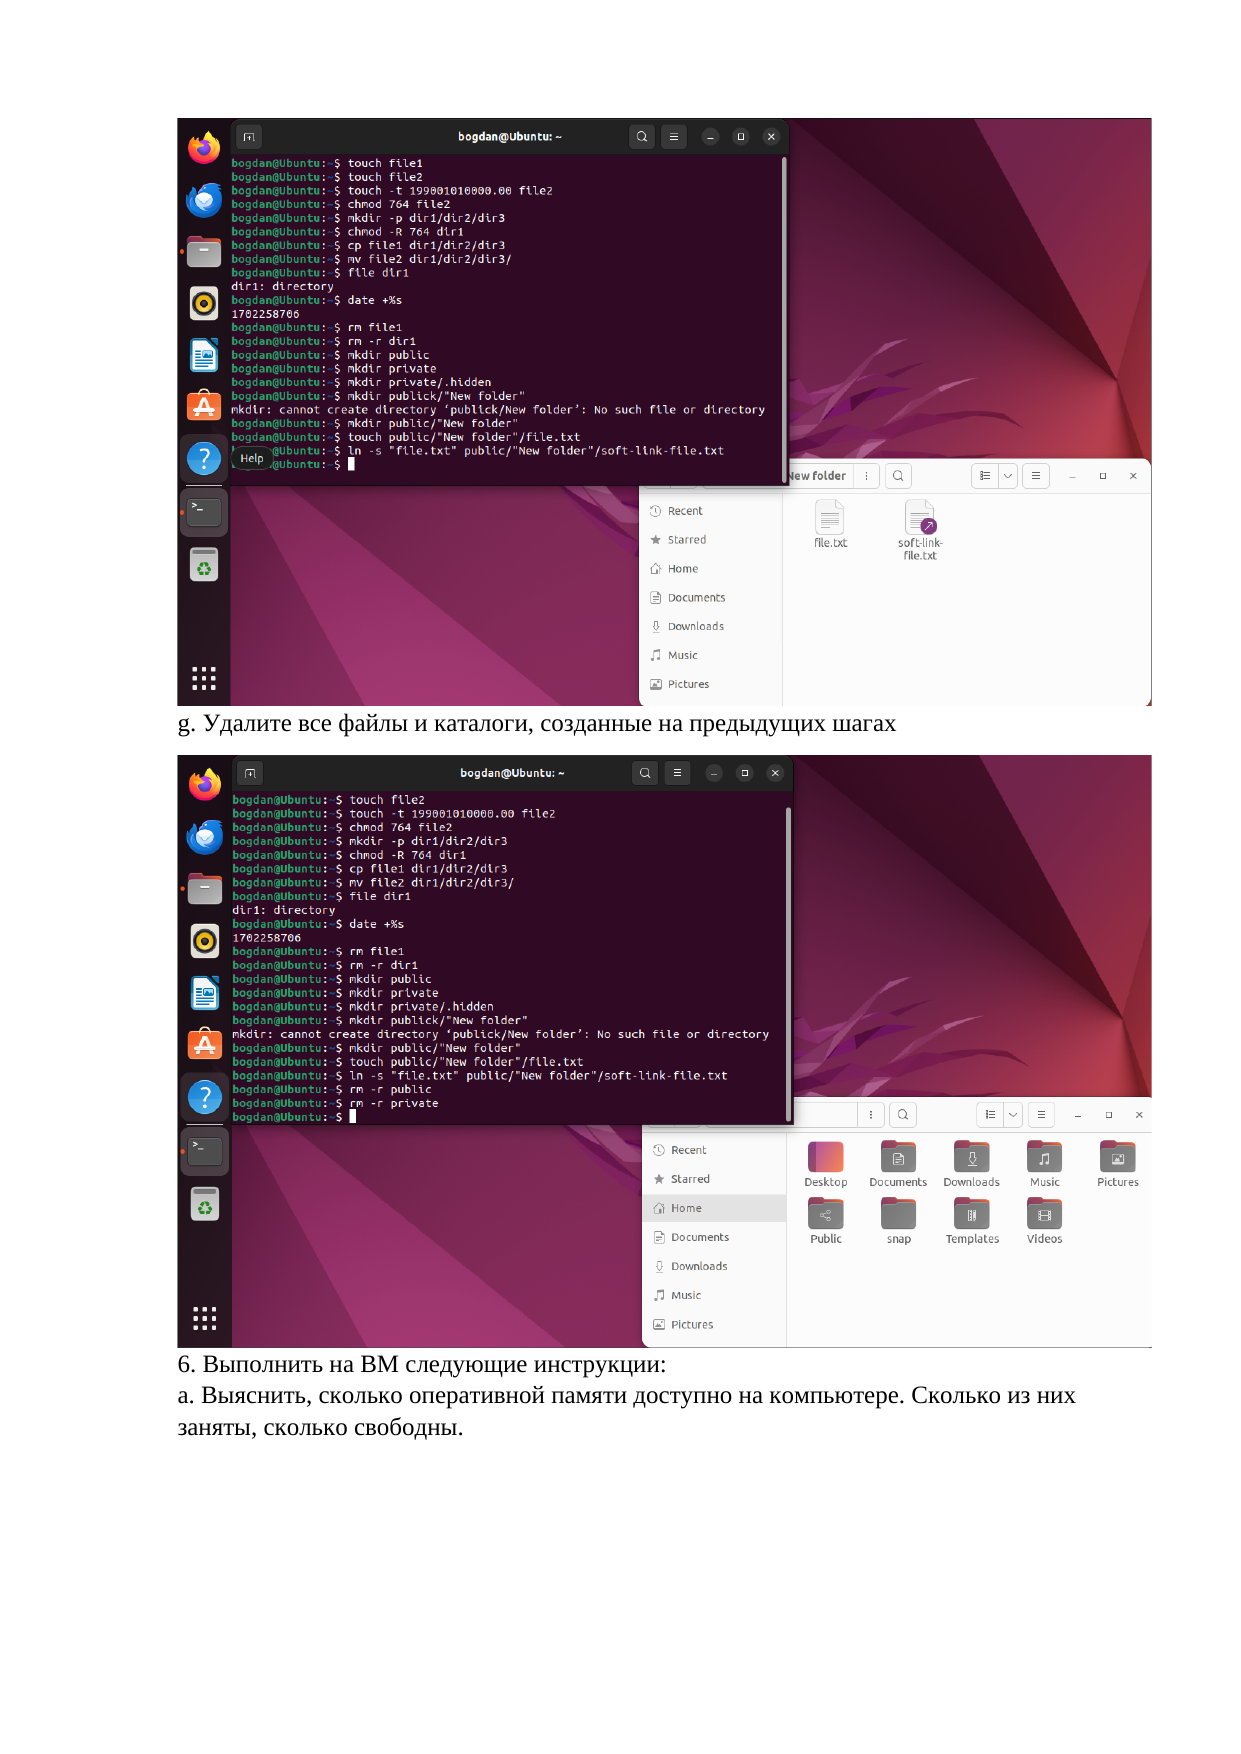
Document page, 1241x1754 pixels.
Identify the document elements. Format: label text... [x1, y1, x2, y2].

picture [177, 118, 1152, 706]
picture [177, 755, 1152, 1348]
text 6. Выполнить на ВМ следующие инструкции: a. Выяснить, сколько оперативной памяти доступно на компьютере. Сколько из них заняты, сколько свободны. [177, 1348, 1152, 1440]
text g. Удалите все файлы и каталоги, созданные на предыдущих шагах [177, 706, 1152, 737]
